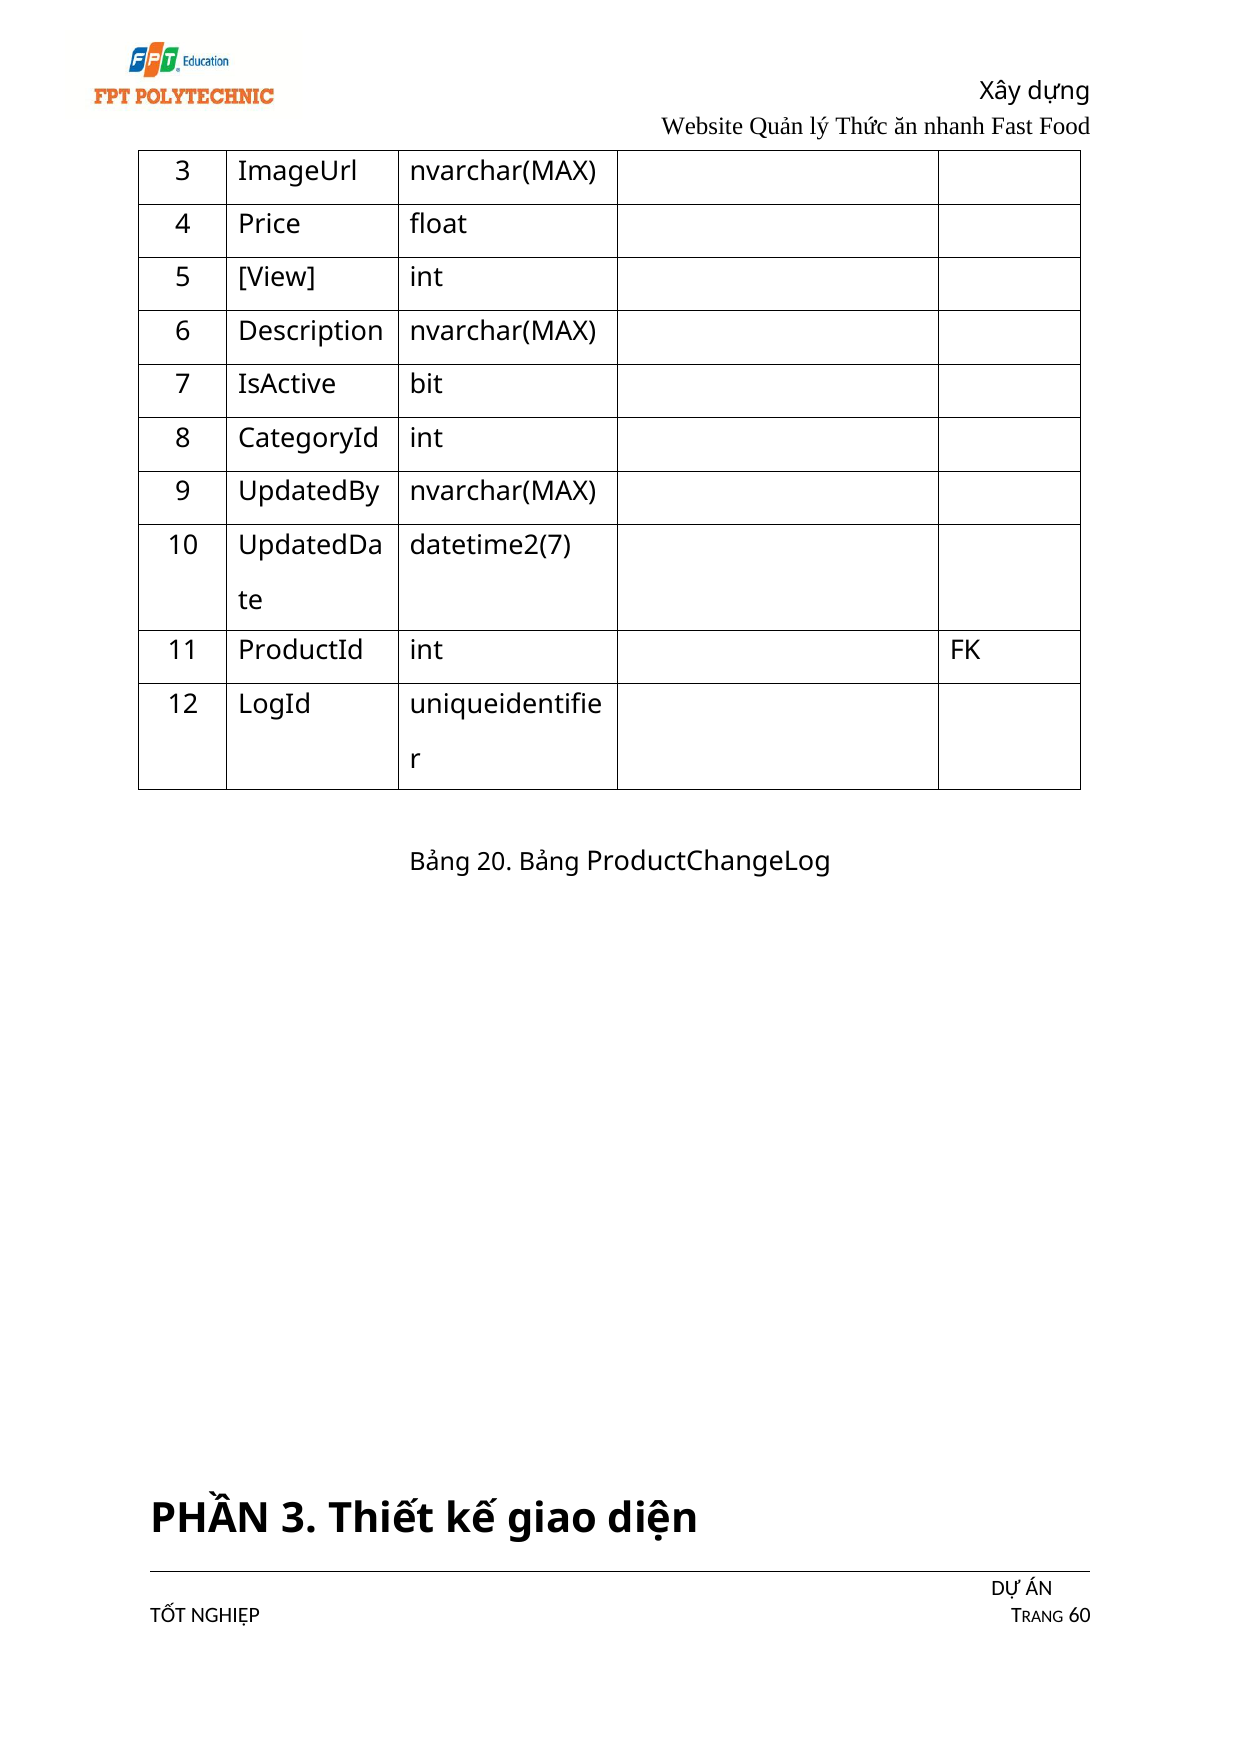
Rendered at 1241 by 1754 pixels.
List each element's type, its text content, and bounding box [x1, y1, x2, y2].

table_cell [618, 418, 938, 471]
table_cell [939, 205, 1080, 257]
table_cell [939, 365, 1080, 417]
text Bảng 20. Bảng ProductChangeLog [150, 841, 1090, 878]
table_cell [939, 472, 1080, 524]
table_cell [939, 151, 1080, 203]
table_cell UpdatedDate [227, 525, 398, 630]
table_cell [618, 151, 938, 203]
table_cell [618, 311, 938, 364]
table_cell nvarchar(MAX) [399, 472, 617, 524]
table_cell [View] [227, 258, 398, 310]
table_cell [618, 205, 938, 257]
table_cell int [399, 418, 617, 471]
table_cell 4 [139, 205, 226, 257]
table_cell int [399, 258, 617, 310]
table_cell float [399, 205, 617, 257]
table_cell 7 [139, 365, 226, 417]
table_cell datetime2(7) [399, 525, 617, 630]
table_cell IsActive [227, 365, 398, 417]
table_cell [939, 311, 1080, 364]
table_cell [939, 684, 1080, 789]
table_cell FK [939, 631, 1080, 683]
table_cell uniqueidentifier [399, 684, 617, 789]
table_cell [939, 418, 1080, 471]
table_cell [618, 365, 938, 417]
table_cell nvarchar(MAX) [399, 151, 617, 203]
table_cell [939, 258, 1080, 310]
table_cell ImageUrl [227, 151, 398, 203]
table_cell [618, 631, 938, 683]
table_cell [618, 258, 938, 310]
table_cell 9 [139, 472, 226, 524]
table_cell [939, 525, 1080, 630]
table_cell Price [227, 205, 398, 257]
picture [65, 30, 303, 119]
table_cell ProductId [227, 631, 398, 683]
table_cell 11 [139, 631, 226, 683]
table_cell 5 [139, 258, 226, 310]
table_cell 3 [139, 151, 226, 203]
table_cell nvarchar(MAX) [399, 311, 617, 364]
table_cell 12 [139, 684, 226, 789]
text PHẦN 3. Thiết kế giao diện [150, 1488, 1090, 1544]
table_cell [618, 472, 938, 524]
table_cell 8 [139, 418, 226, 471]
table_cell LogId [227, 684, 398, 789]
table_cell int [399, 631, 617, 683]
table_cell UpdatedBy [227, 472, 398, 524]
table_cell CategoryId [227, 418, 398, 471]
table_cell bit [399, 365, 617, 417]
table_cell [618, 684, 938, 789]
table_cell [618, 525, 938, 630]
table_cell Description [227, 311, 398, 364]
table_cell 6 [139, 311, 226, 364]
table_cell 10 [139, 525, 226, 630]
